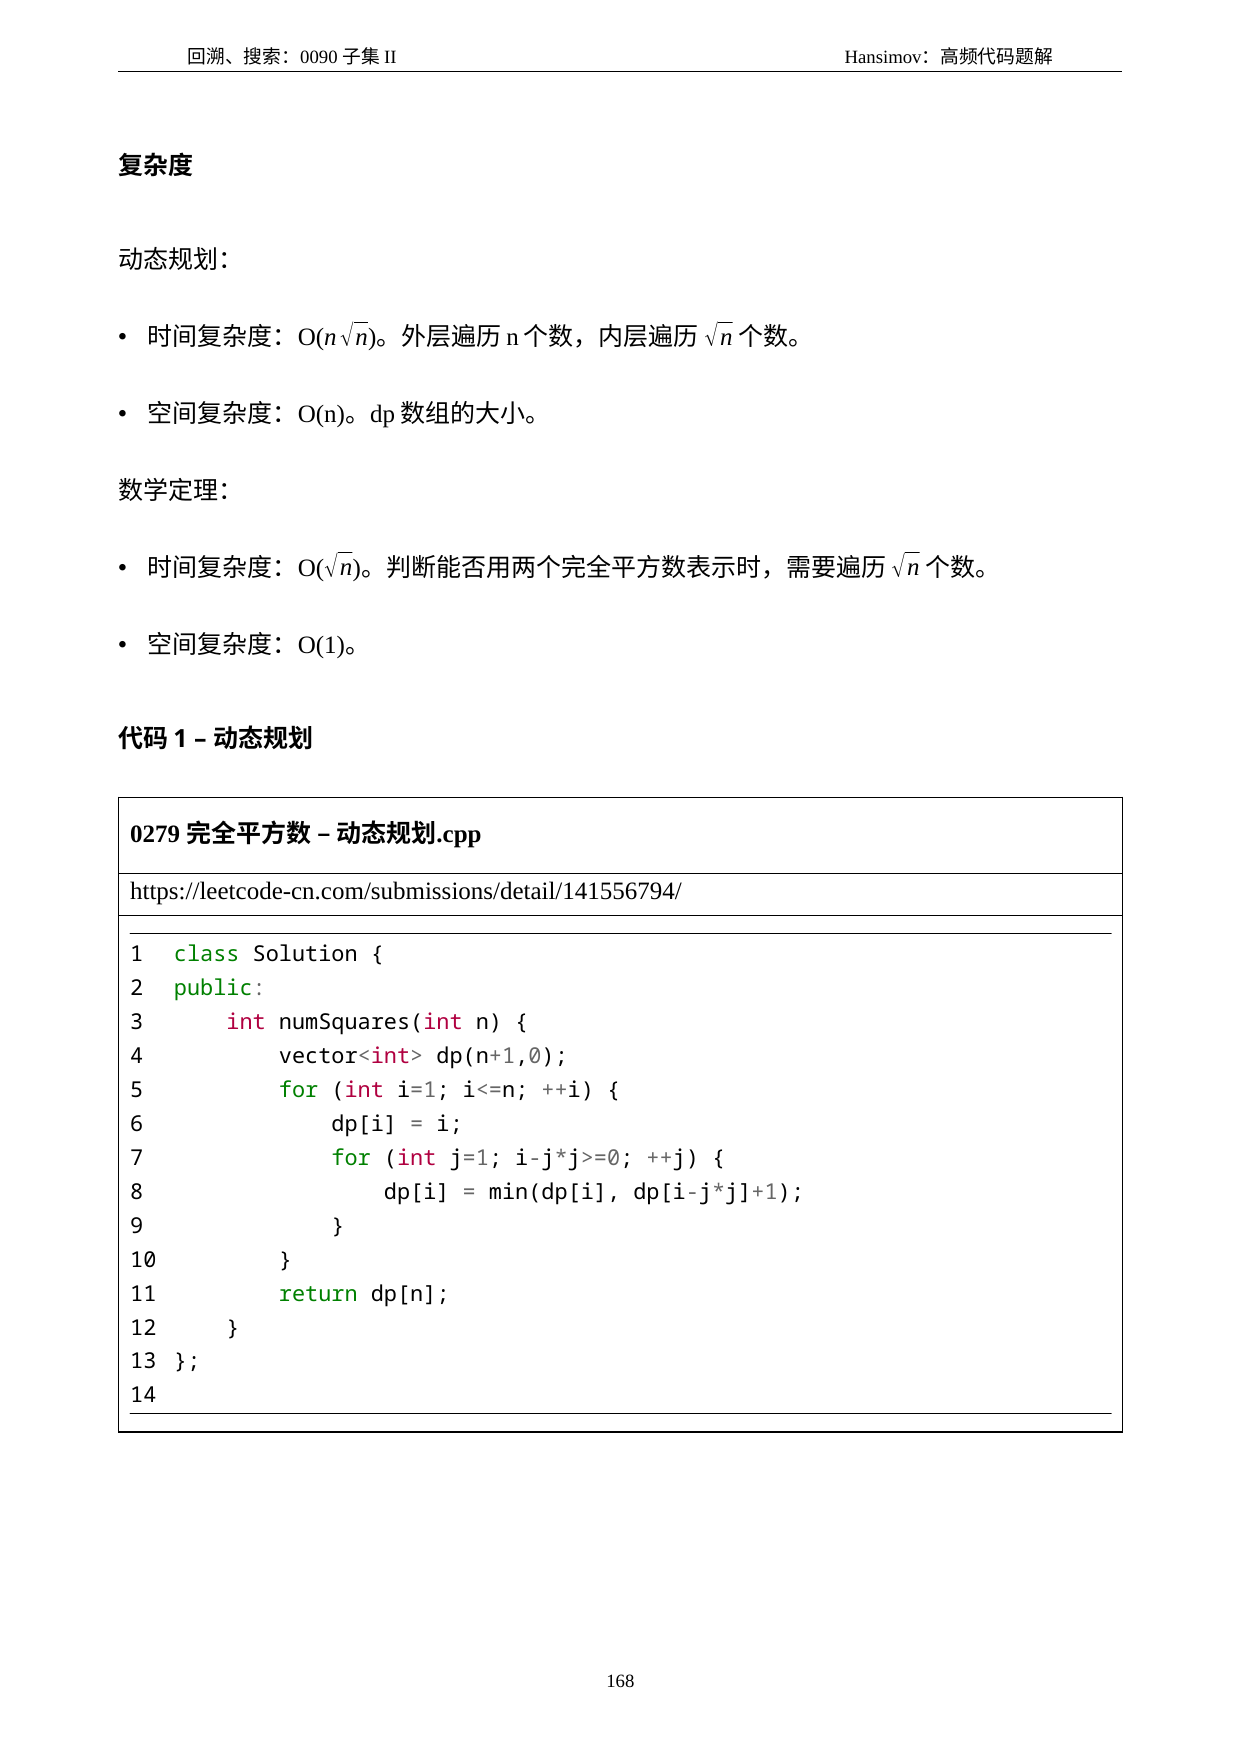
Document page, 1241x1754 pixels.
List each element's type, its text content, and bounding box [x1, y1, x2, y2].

subtitle 代码1 – 动态规划 [118, 703, 1097, 771]
subtitle 复杂度 [118, 130, 1097, 198]
text 动态规划： [118, 224, 1122, 292]
text 数学定理： [118, 455, 1122, 523]
text 空间复杂度：O(1)。 [118, 609, 1122, 677]
table_header 0279 完全平方数 – 动态规划.cpp [119, 798, 1122, 873]
text 时间复杂度：O()。判断能否用两个完全平方数表示时，需要遍历 个数。 [118, 532, 1122, 600]
table_cell https://leetcode-cn.com/submissions/detail/141556794/ [119, 874, 1122, 915]
text 空间复杂度：O(n)。dp数组的大小。 [118, 378, 1122, 446]
text 时间复杂度：O()。外层遍历n个数，内层遍历 个数。 [118, 301, 1122, 369]
table_cell class Solution { public: int numSquares(int n) { vector<int> dp(n+1,0); for (int i=1; i<=n; ++i) { dp[i] = i; for (int j=1; i-j*j>=0; ++j) { dp[i] = min(dp[i], dp[i-j*j]+1); } } return dp[n]; } }; [119, 916, 1122, 1431]
